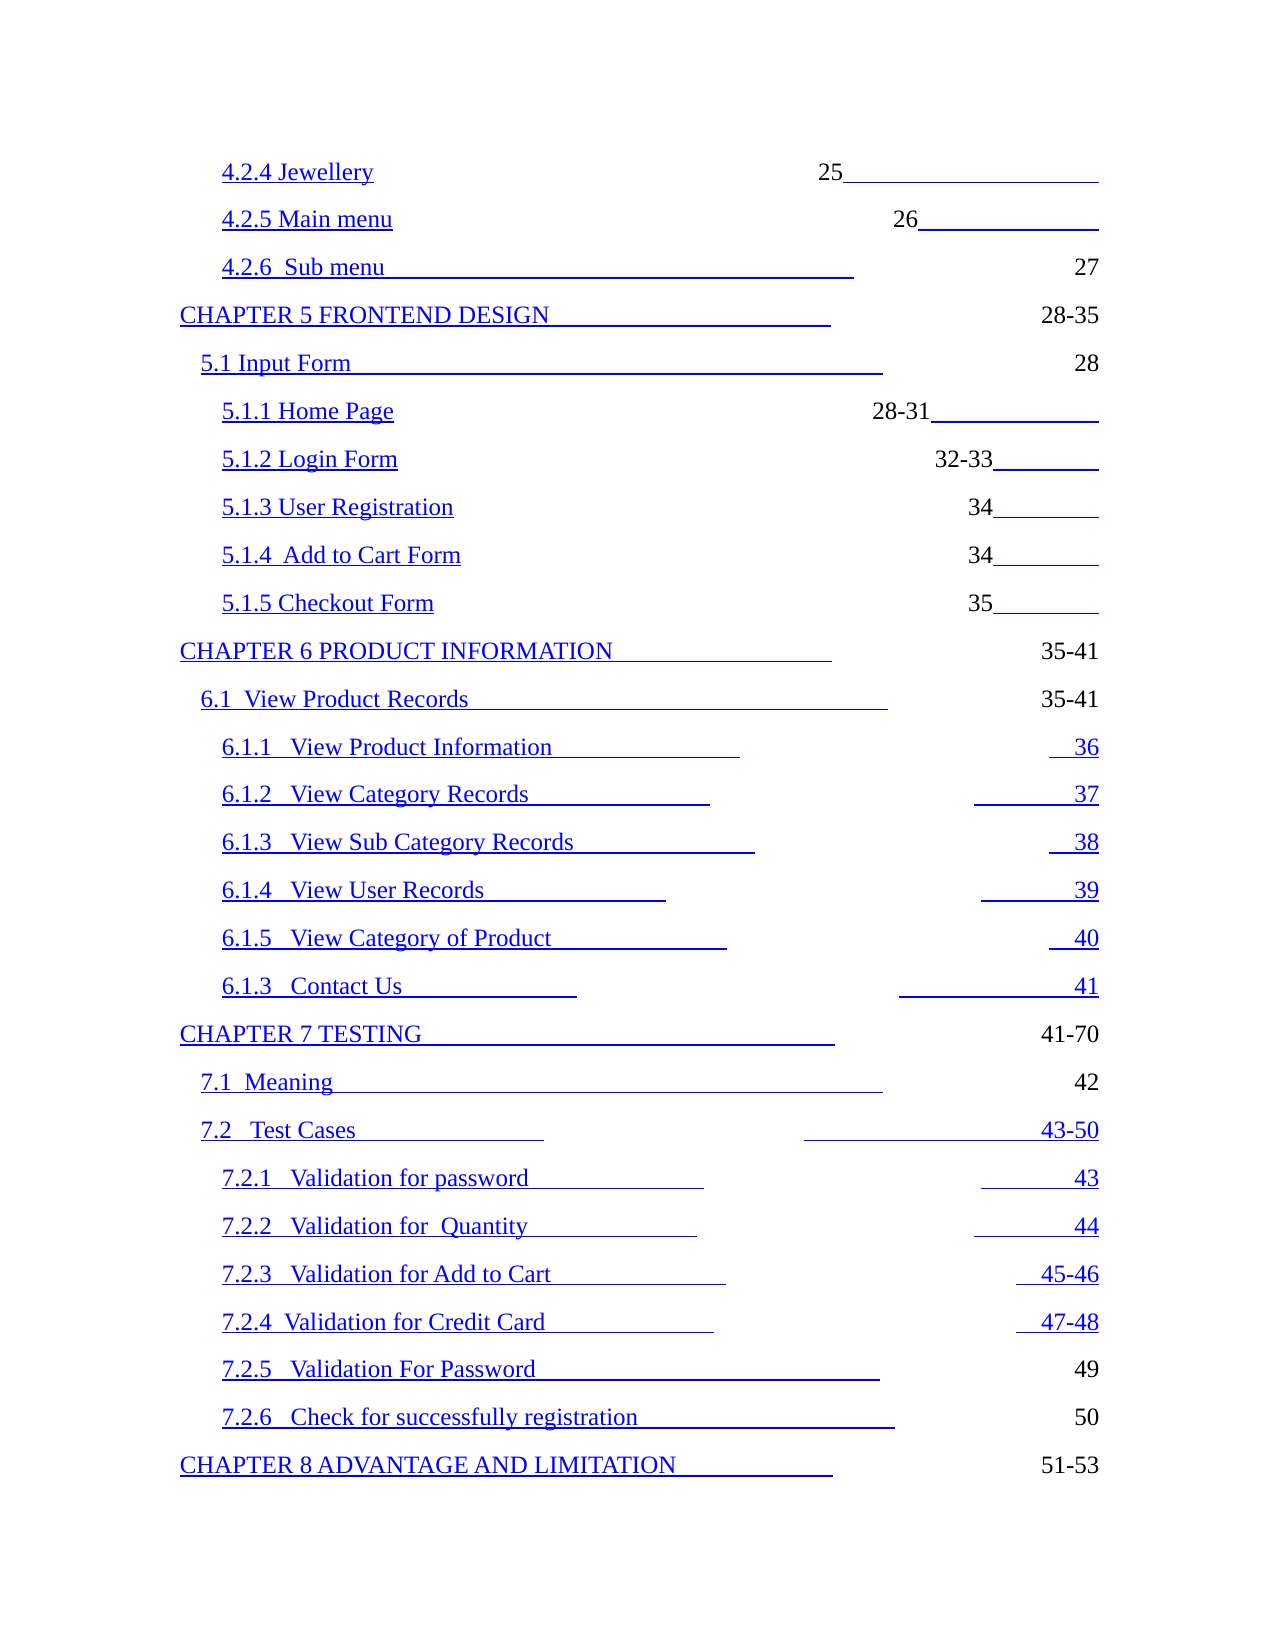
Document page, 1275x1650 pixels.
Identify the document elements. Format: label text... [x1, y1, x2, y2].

text 4.2.4 Jewellery 25 [192, 150, 1125, 187]
text CHAPTER 6 PRODUCT INFORMATION 35-41 [150, 629, 1125, 667]
text 4.2.6 Sub menu 27 [192, 246, 1125, 283]
text 7.2 Test Cases 43-50 [171, 1108, 1125, 1146]
text 5.1.1 Home Page 28-31 [192, 389, 1125, 427]
text 5.1.4 Add to Cart Form 34 [192, 533, 1125, 571]
text CHAPTER 8 ADVANTAGE AND LIMITATION 51-53 [150, 1444, 1125, 1481]
text 7.2.2 Validation for Quantity 44 [192, 1204, 1125, 1242]
text 6.1.1 View Product Information 36 [192, 725, 1125, 762]
text 7.2.3 Validation for Add to Cart 45-46 [192, 1252, 1125, 1289]
text 6.1 View Product Records 35-41 [171, 677, 1125, 714]
text 7.2.1 Validation for password 43 [192, 1156, 1125, 1194]
text 5.1.2 Login Form 32-33 [192, 437, 1125, 475]
text CHAPTER 5 FRONTEND DESIGN 28-35 [150, 294, 1125, 331]
text 6.1.5 View Category of Product 40 [192, 917, 1125, 954]
text 5.1.3 User Registration 34 [192, 485, 1125, 523]
text 5.1.5 Checkout Form 35 [192, 581, 1125, 619]
text 5.1 Input Form 28 [171, 342, 1125, 379]
text CHAPTER 7 TESTING 41-70 [150, 1012, 1125, 1050]
text 6.1.3 Contact Us 41 [192, 964, 1125, 1002]
text 6.1.2 View Category Records 37 [192, 773, 1125, 810]
text 6.1.3 View Sub Category Records 38 [192, 821, 1125, 858]
text 6.1.4 View User Records 39 [192, 869, 1125, 906]
text 7.2.5 Validation For Password 49 [192, 1348, 1125, 1385]
text 7.2.6 Check for successfully registration 50 [192, 1396, 1125, 1433]
text 7.2.4 Validation for Credit Card 47-48 [192, 1300, 1125, 1337]
text 4.2.5 Main menu 26 [192, 198, 1125, 235]
text 7.1 Meaning 42 [171, 1060, 1125, 1098]
